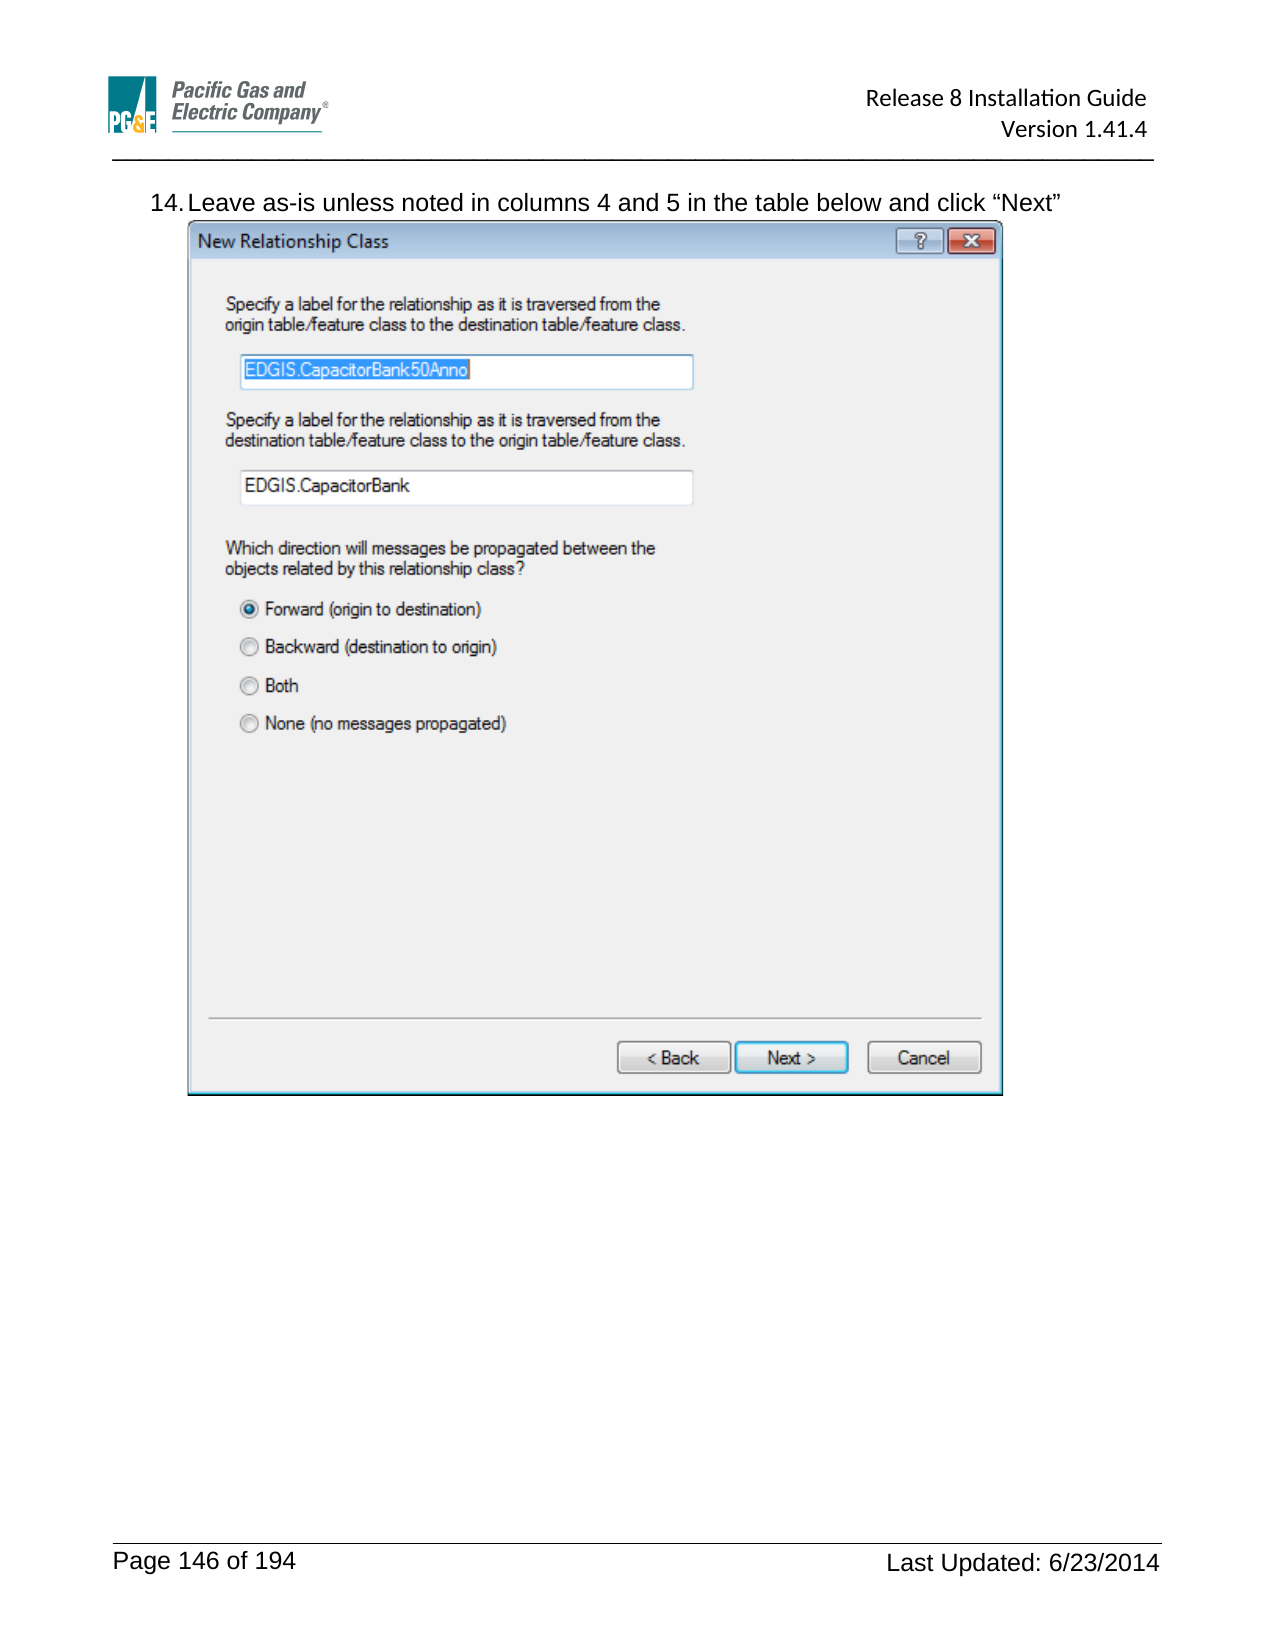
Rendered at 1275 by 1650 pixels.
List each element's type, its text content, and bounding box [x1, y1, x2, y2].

list Leave as-is unless noted in columns 4 and 5 in the table below and click “Next” [150, 187, 1162, 216]
picture [187, 220, 1004, 1096]
